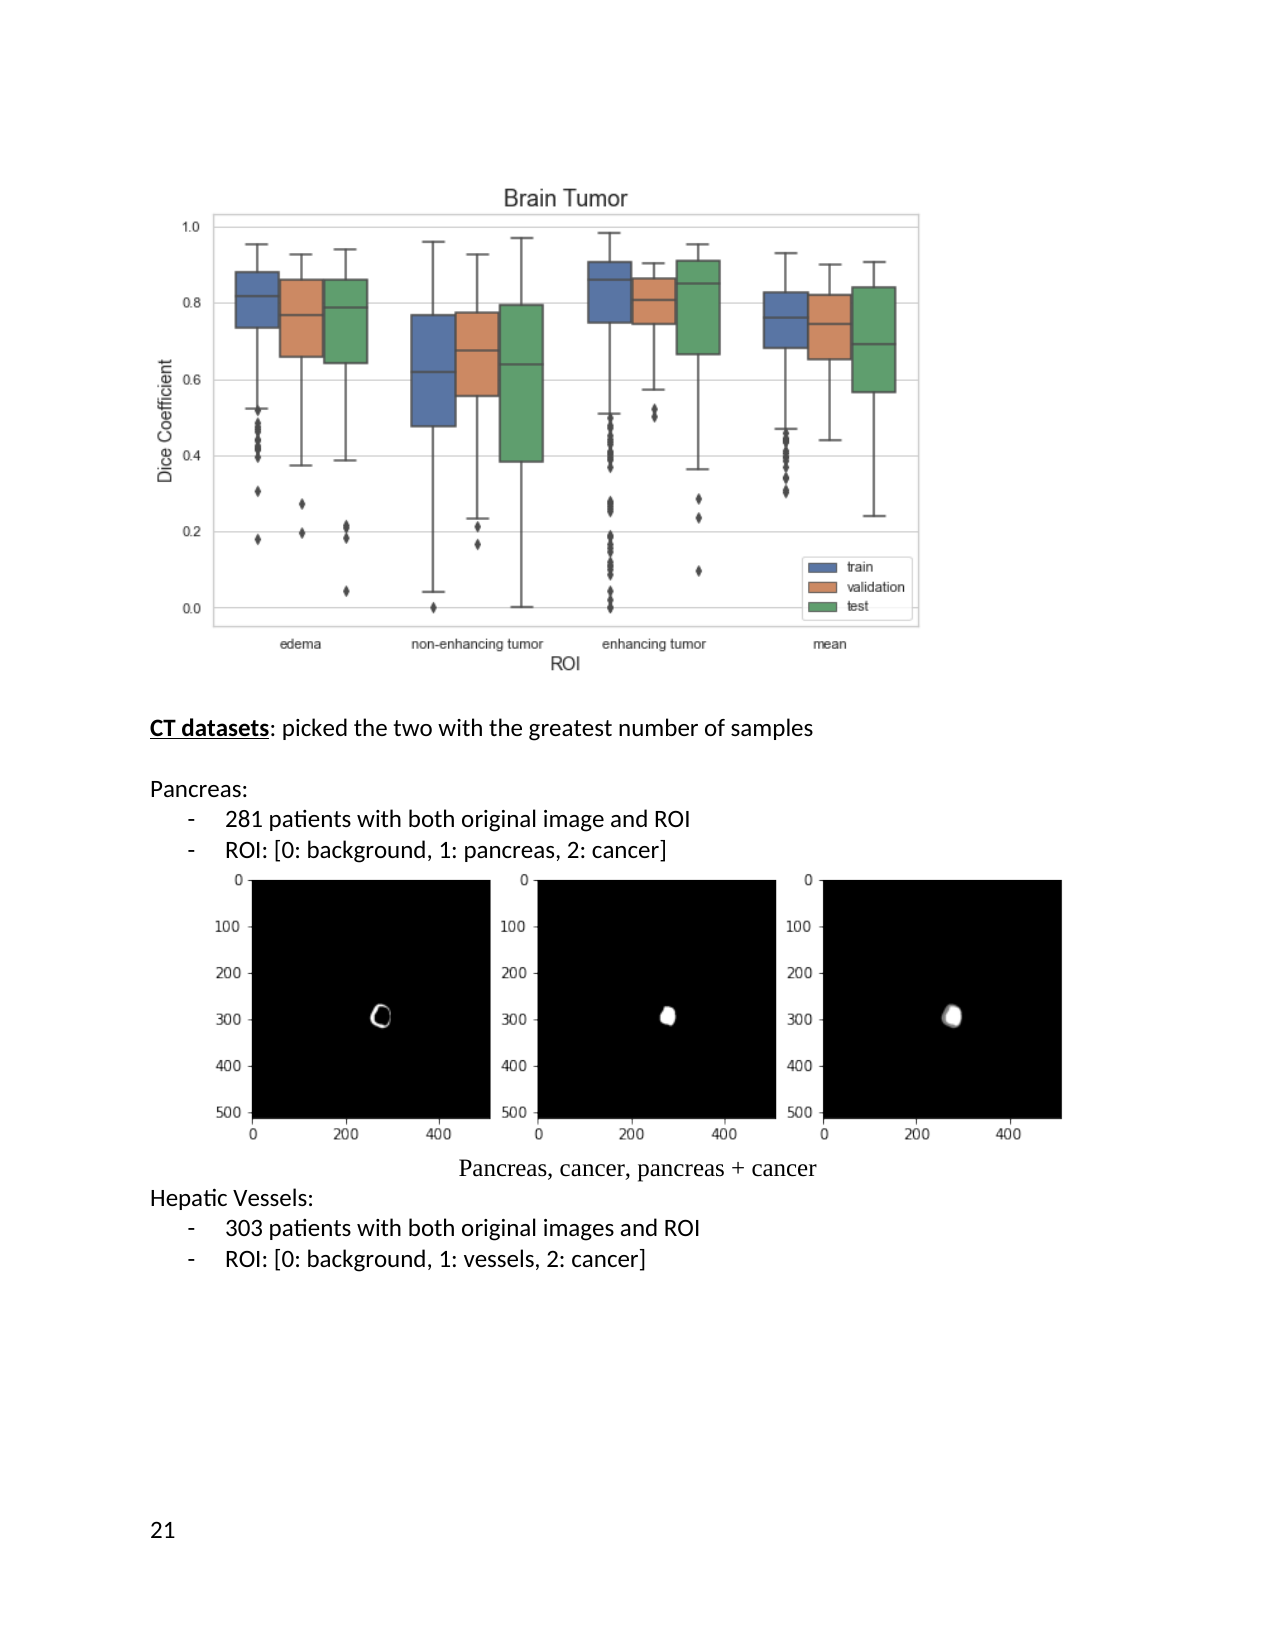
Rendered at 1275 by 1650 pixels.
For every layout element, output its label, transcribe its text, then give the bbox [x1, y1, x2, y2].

picture [204, 864, 1071, 1153]
list ROI: [0: background, 1: vessels, 2: cancer] [187, 1243, 1125, 1273]
text Pancreas: [150, 773, 1125, 803]
list ROI: [0: background, 1: pancreas, 2: cancer] [187, 834, 1125, 864]
picture [150, 180, 927, 683]
list 303 patients with both original images and ROI [187, 1212, 1125, 1243]
text Pancreas, cancer, pancreas + cancer [150, 1153, 1125, 1182]
list 281 patients with both original image and ROI [187, 803, 1125, 834]
text CT datasets: picked the two with the greatest number of samples [150, 712, 1125, 742]
text Hepatic Vessels: [150, 1182, 1125, 1212]
